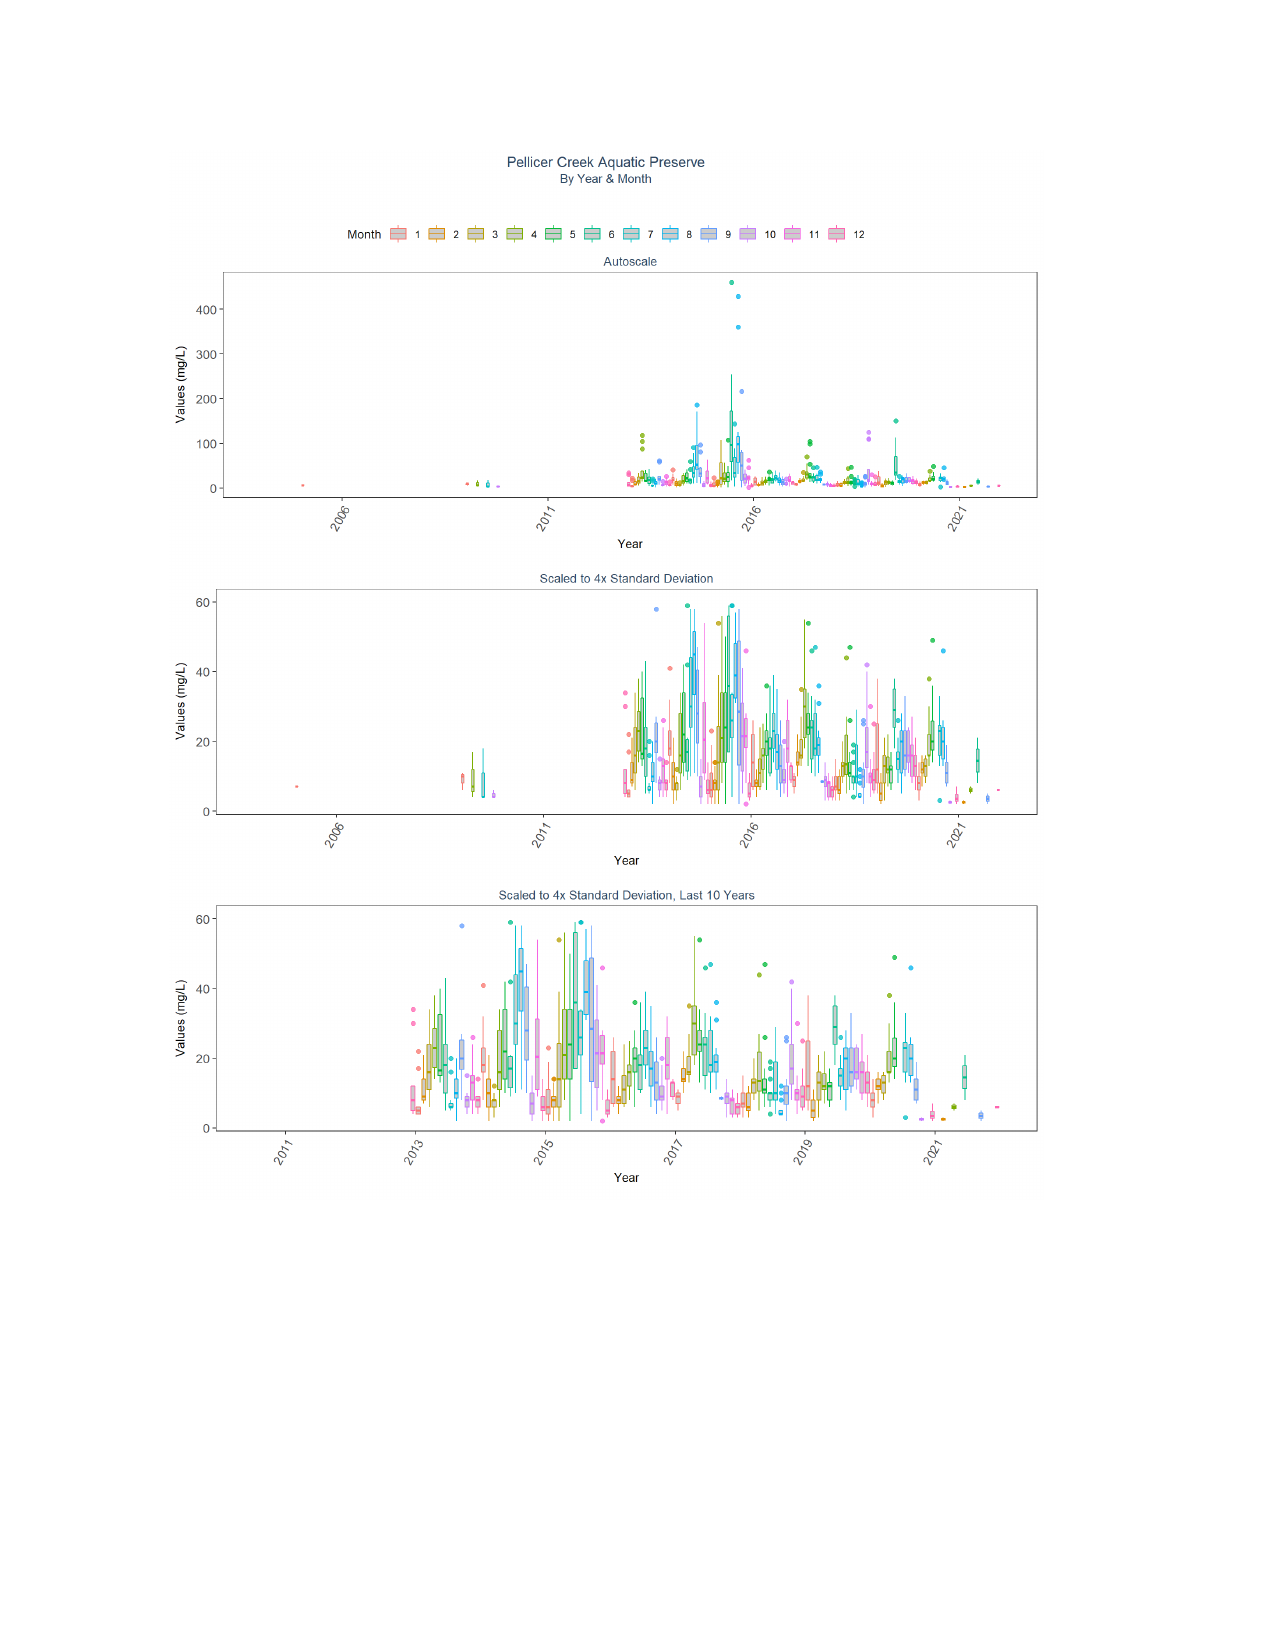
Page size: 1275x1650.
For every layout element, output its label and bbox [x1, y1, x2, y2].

picture [168, 150, 1044, 1200]
